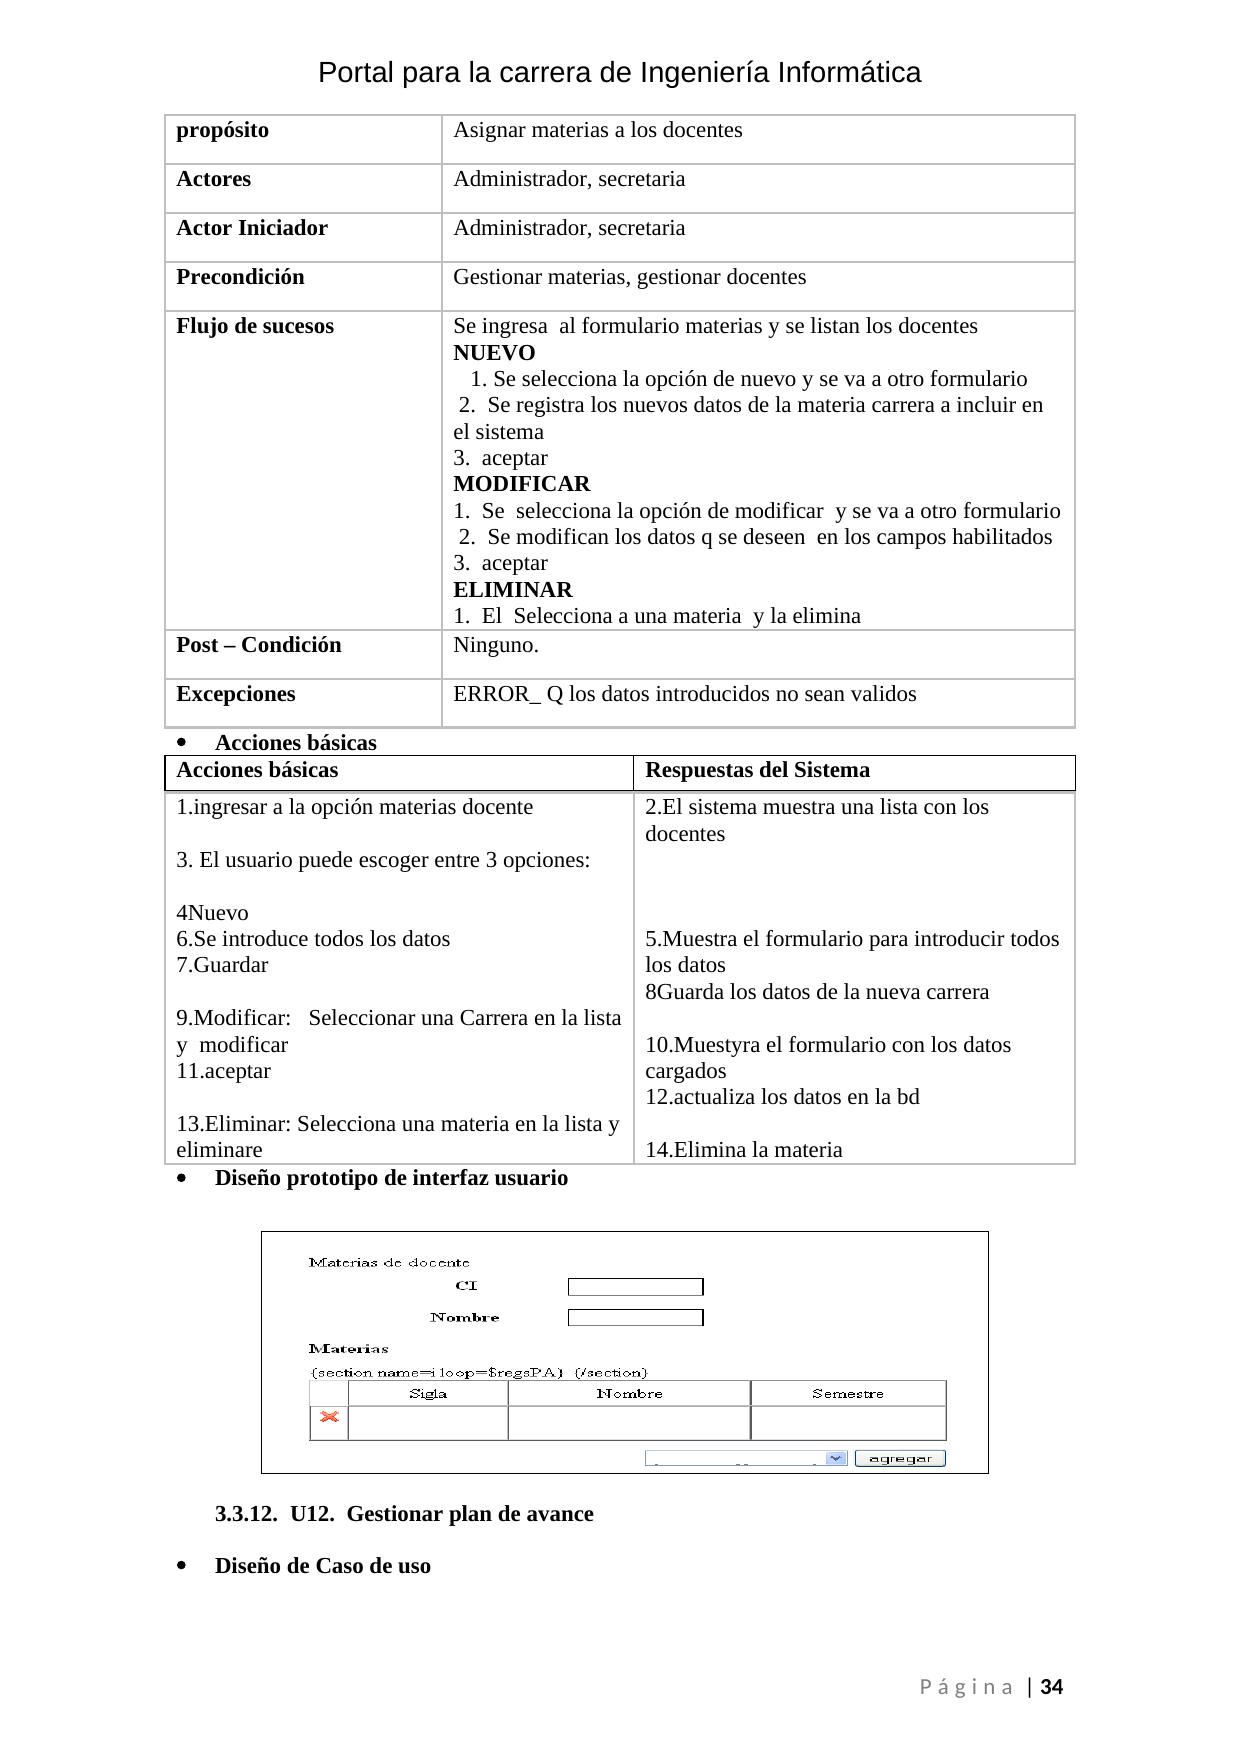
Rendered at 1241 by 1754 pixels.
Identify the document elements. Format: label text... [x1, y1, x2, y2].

list Acciones básicas [177, 729, 1063, 755]
table_header propósito [166, 116, 441, 163]
table_cell Flujo de sucesos [166, 312, 441, 628]
table_cell Gestionar materias, gestionar docentes [443, 263, 1074, 310]
table_cell Actor Iniciador [166, 214, 441, 261]
subtitle U12. Gestionar plan de avance [215, 1500, 1063, 1527]
table_cell Excepciones [166, 680, 441, 726]
table_header 2.El sistema muestra una lista con los docentes 5.Muestra el formulario para introducir todos los datos 8Guarda los datos de la nueva carrera 10.Muestyra el formulario con los datos cargados 12.actualiza los datos en la bd 14.Elimina la materia [635, 794, 1074, 1162]
table_cell Se ingresa al formulario materias y se listan los docentes NUEVO 1. Se selecciona la opción de nuevo y se va a otro formulario 2. Se registra los nuevos datos de la materia carrera a incluir en el sistema 3. aceptar MODIFICAR 1. Se selecciona la opción de modificar y se va a otro formulario 2. Se modifican los datos q se deseen en los campos habilitados 3. aceptar ELIMINAR 1. El Selecciona a una materia y la elimina [443, 312, 1074, 628]
table_cell Ninguno. [443, 631, 1074, 677]
picture [235, 1215, 1005, 1476]
table_cell Administrador, secretaria [443, 214, 1074, 261]
table_header Acciones básicas [166, 756, 633, 790]
table_cell Administrador, secretaria [443, 165, 1074, 212]
table_cell ERROR_ Q los datos introducidos no sean validos [443, 680, 1074, 726]
table_header Respuestas del Sistema [634, 756, 1075, 790]
list Diseño prototipo de interfaz usuario [177, 1165, 1063, 1191]
table_cell Precondición [166, 263, 441, 310]
table_cell Actores [166, 165, 441, 212]
list Diseño de Caso de uso [177, 1552, 1063, 1578]
table_cell Post – Condición [166, 631, 441, 677]
table_header Asignar materias a los docentes [443, 116, 1074, 163]
table_header 1.ingresar a la opción materias docente 3. El usuario puede escoger entre 3 opciones: 4Nuevo 6.Se introduce todos los datos 7.Guardar 9.Modificar: Seleccionar una Carrera en la lista y modificar 11.aceptar 13.Eliminar: Selecciona una materia en la lista y eliminare [166, 794, 633, 1162]
